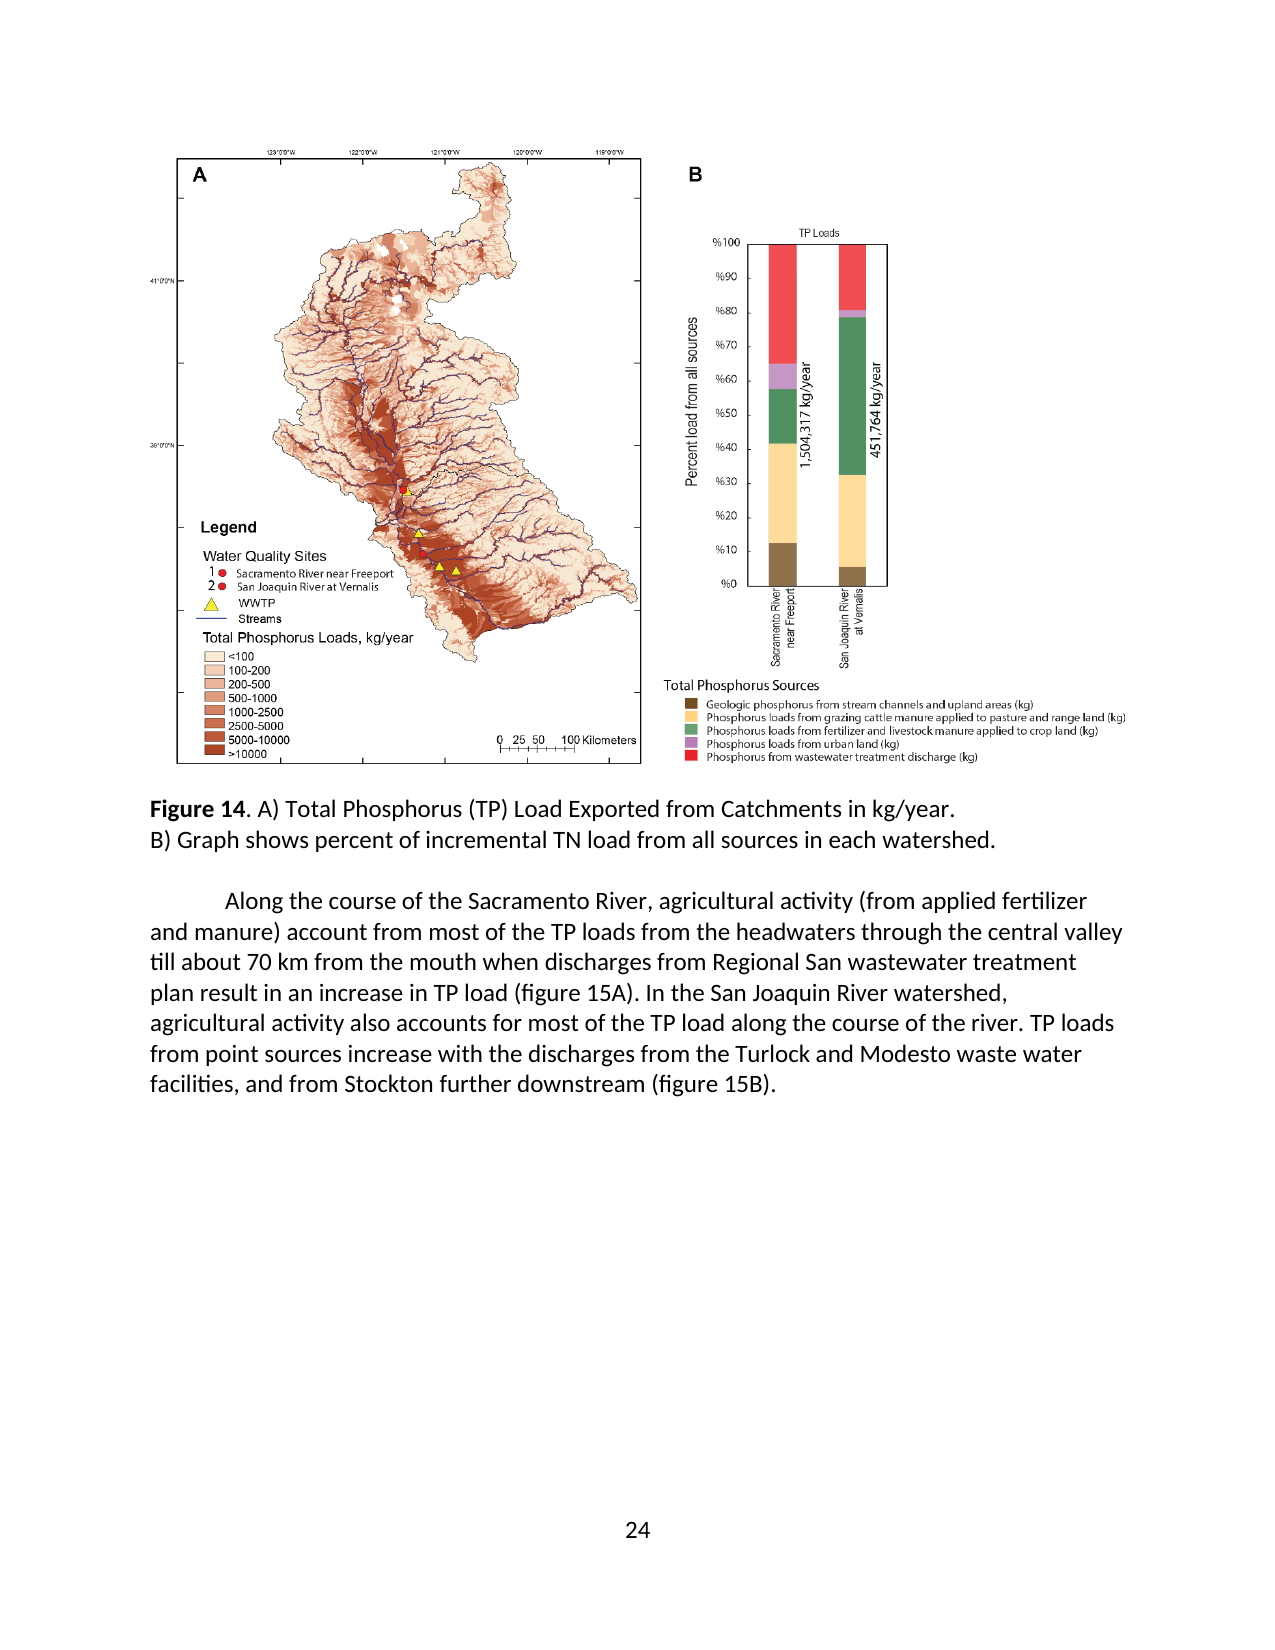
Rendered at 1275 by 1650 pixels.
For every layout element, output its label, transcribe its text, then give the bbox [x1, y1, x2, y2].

text Figure 14. A) Total Phosphorus (TP) Load Exported from Catchments in kg/year. [150, 794, 1125, 824]
text B) Graph shows percent of incremental TN load from all sources in each watershed. [150, 824, 1125, 855]
picture [150, 150, 1125, 764]
text Along the course of the Sacramento River, agricultural activity (from applied fertilizer and manure) account from most of the TP loads from the headwaters through the central valley till about 70 km from the mouth when discharges from Regional San wastewater treatment plan result in an increase in TP load (figure 15A). In the San Joaquin River watershed, agricultural activity also accounts for most of the TP load along the course of the river. TP loads from point sources increase with the discharges from the Turlock and Modesto waste water facilities, and from Stockton further downstream (figure 15B). [150, 885, 1125, 1099]
